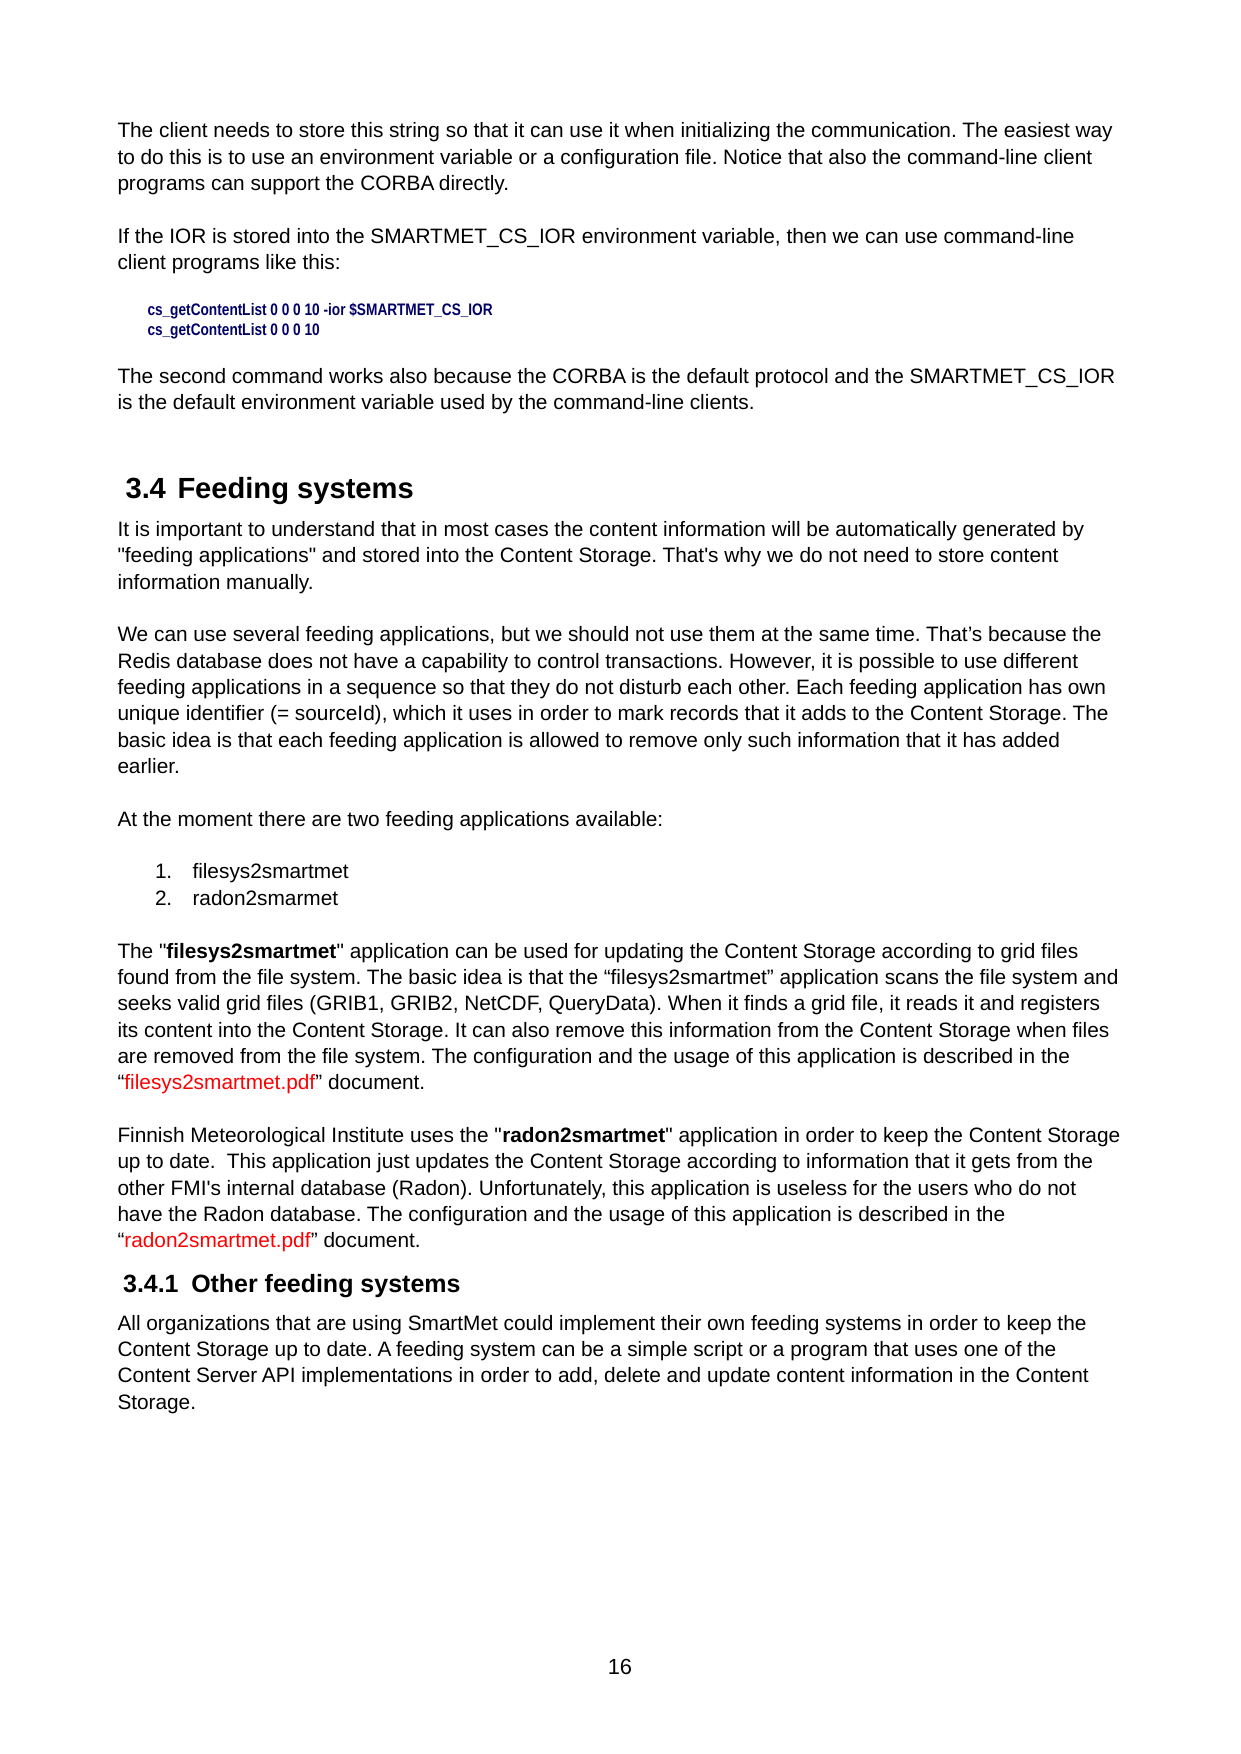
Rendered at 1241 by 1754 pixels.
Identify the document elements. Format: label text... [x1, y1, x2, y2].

text It is important to understand that in most cases the content information will be automatically generated by "feeding applications" and stored into the Content Storage. That's why we do not need to store content information manually. [117, 517, 1122, 593]
list radon2smarmet [155, 886, 1122, 910]
text At the moment there are two feeding applications available: [117, 807, 1122, 831]
text The second command works also because the CORBA is the default protocol and the SMARTMET_CS_IOR is the default environment variable used by the command-line clients. [117, 364, 1122, 414]
text If the IOR is stored into the SMARTMET_CS_IOR environment variable, then we can use command-line client programs like this: [117, 223, 1122, 274]
text The "filesys2smartmet" application can be used for updating the Content Storage according to grid files found from the file system. The basic idea is that the “filesys2smartmet” application scans the file system and seeks valid grid files (GRIB1, GRIB2, NetCDF, QueryData). When it finds a grid file, it reads it and registers its content into the Content Storage. It can also remove this information from the Content Storage when files are removed from the file system. The configuration and the usage of this application is described in the “filesys2smartmet.pdf” document. [117, 938, 1122, 1094]
text cs_getContentList 0 0 0 10 [117, 319, 1122, 338]
subtitle Feeding systems [117, 471, 1122, 504]
text All organizations that are using SmartMet could implement their own feeding systems in order to keep the Content Storage up to date. A feeding system can be a simple script or a program that uses one of the Content Server API implementations in order to add, delete and update content information in the Content Storage. [117, 1311, 1122, 1413]
text Finnish Meteorological Institute uses the "radon2smartmet" application in order to keep the Content Storage up to date. This application just updates the Content Storage according to information that it gets from the other FMI's internal database (Radon). Unfortunately, this application is useless for the users who do not have the Radon database. The configuration and the usage of this application is described in the “radon2smartmet.pdf” document. [117, 1123, 1122, 1252]
text cs_getContentList 0 0 0 10 -ior $SMARTMET_CS_IOR [117, 300, 1122, 319]
text The client needs to store this string so that it can use it when initializing the communication. The easiest way to do this is to use an environment variable or a configuration file. Notice that also the command-line client programs can support the CORBA directly. [117, 118, 1122, 195]
text We can use several feeding applications, but we should not use them at the same time. That’s because the Redis database does not have a capability to control transactions. However, it is possible to use different feeding applications in a sequence so that they do not disturb each other. Each feeding application has own unique identifier (= sourceId), which it uses in order to mark records that it adds to the Content Storage. The basic idea is that each feeding application is allowed to remove only such information that it has added earlier. [117, 622, 1122, 778]
list filesys2smartmet [155, 859, 1122, 883]
subtitle Other feeding systems [116, 1269, 1122, 1298]
